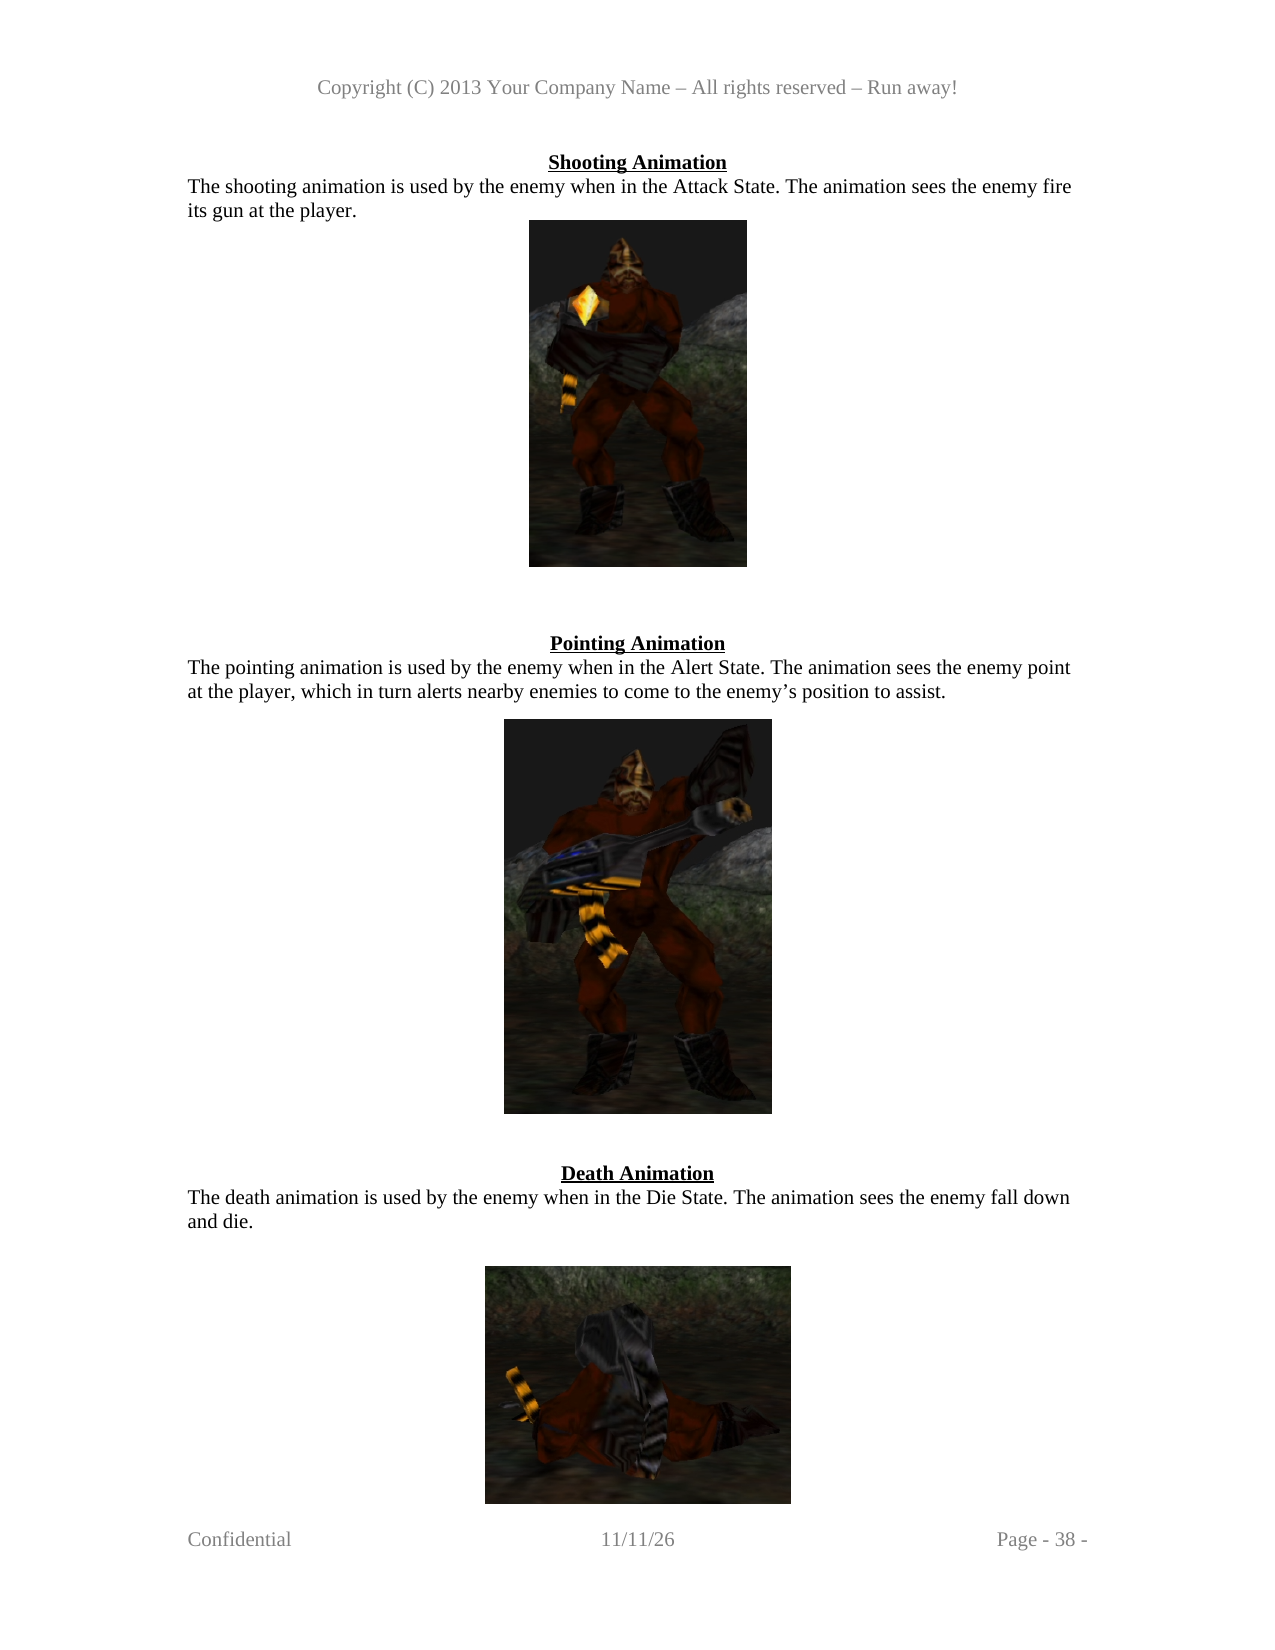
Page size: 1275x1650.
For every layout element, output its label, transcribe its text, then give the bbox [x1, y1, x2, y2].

subtitle Shooting Animation [187, 150, 1087, 174]
text The pointing animation is used by the enemy when in the Alert State. The animation sees the enemy point at the player, which in turn alerts nearby enemies to come to the enemy’s position to assist. [187, 655, 1087, 703]
subtitle Death Animation [187, 1161, 1087, 1185]
picture [504, 719, 772, 1114]
picture [529, 220, 747, 567]
subtitle Pointing Animation [187, 631, 1087, 655]
text The death animation is used by the enemy when in the Die State. The animation sees the enemy fall down and die. [187, 1185, 1087, 1233]
picture [485, 1266, 791, 1504]
text The shooting animation is used by the enemy when in the Attack State. The animation sees the enemy fire its gun at the player. [187, 174, 1087, 222]
